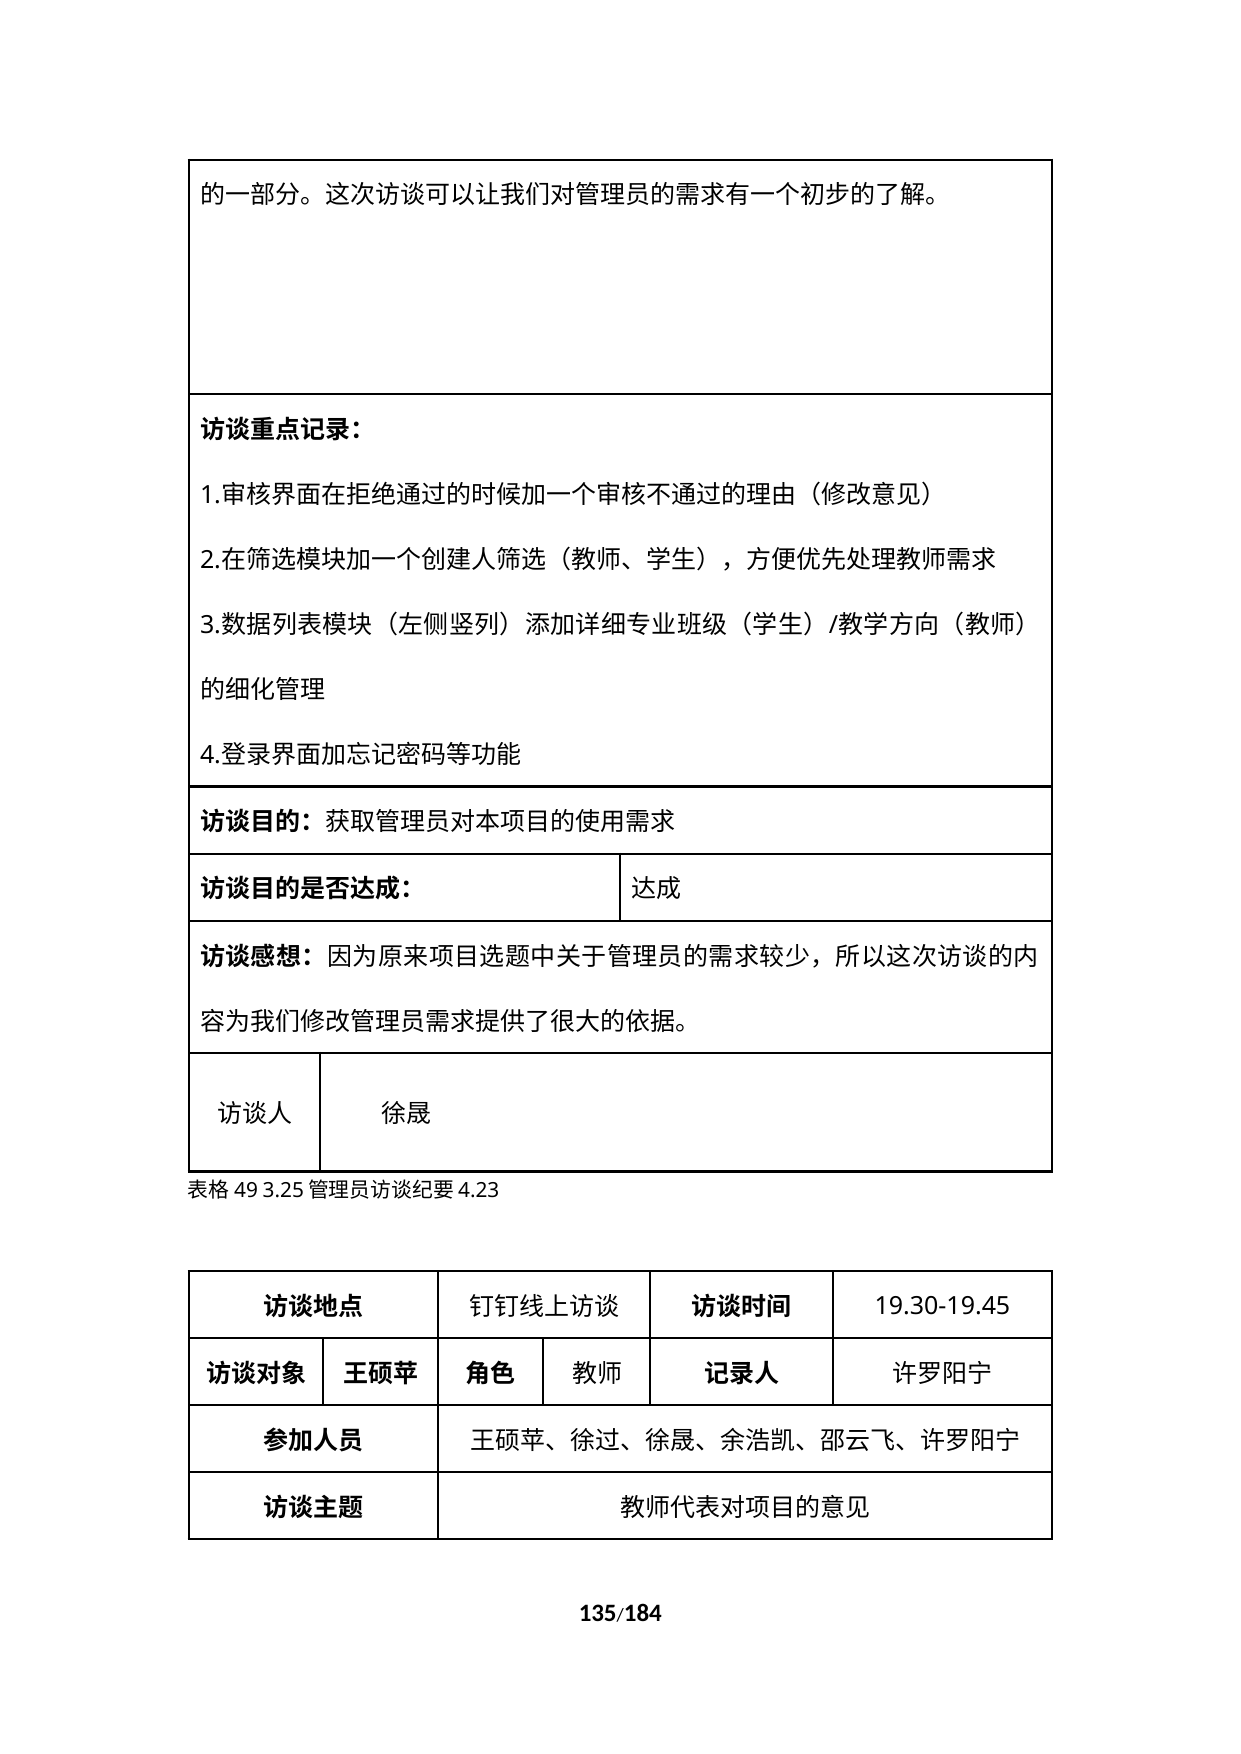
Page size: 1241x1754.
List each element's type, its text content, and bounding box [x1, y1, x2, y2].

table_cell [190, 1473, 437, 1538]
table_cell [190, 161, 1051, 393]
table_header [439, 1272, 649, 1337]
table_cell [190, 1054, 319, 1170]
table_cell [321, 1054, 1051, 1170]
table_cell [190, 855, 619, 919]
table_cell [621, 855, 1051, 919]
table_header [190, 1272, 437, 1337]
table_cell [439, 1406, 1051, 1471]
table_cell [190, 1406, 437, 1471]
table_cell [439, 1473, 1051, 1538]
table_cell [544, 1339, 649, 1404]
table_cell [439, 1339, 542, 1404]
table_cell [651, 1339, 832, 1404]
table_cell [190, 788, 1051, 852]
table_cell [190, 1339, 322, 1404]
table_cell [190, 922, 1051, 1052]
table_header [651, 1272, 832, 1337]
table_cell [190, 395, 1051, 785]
text 表格 49 3.25管理员访谈纪要4.23 [187, 1172, 1053, 1205]
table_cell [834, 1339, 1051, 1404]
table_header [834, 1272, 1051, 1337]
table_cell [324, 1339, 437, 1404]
